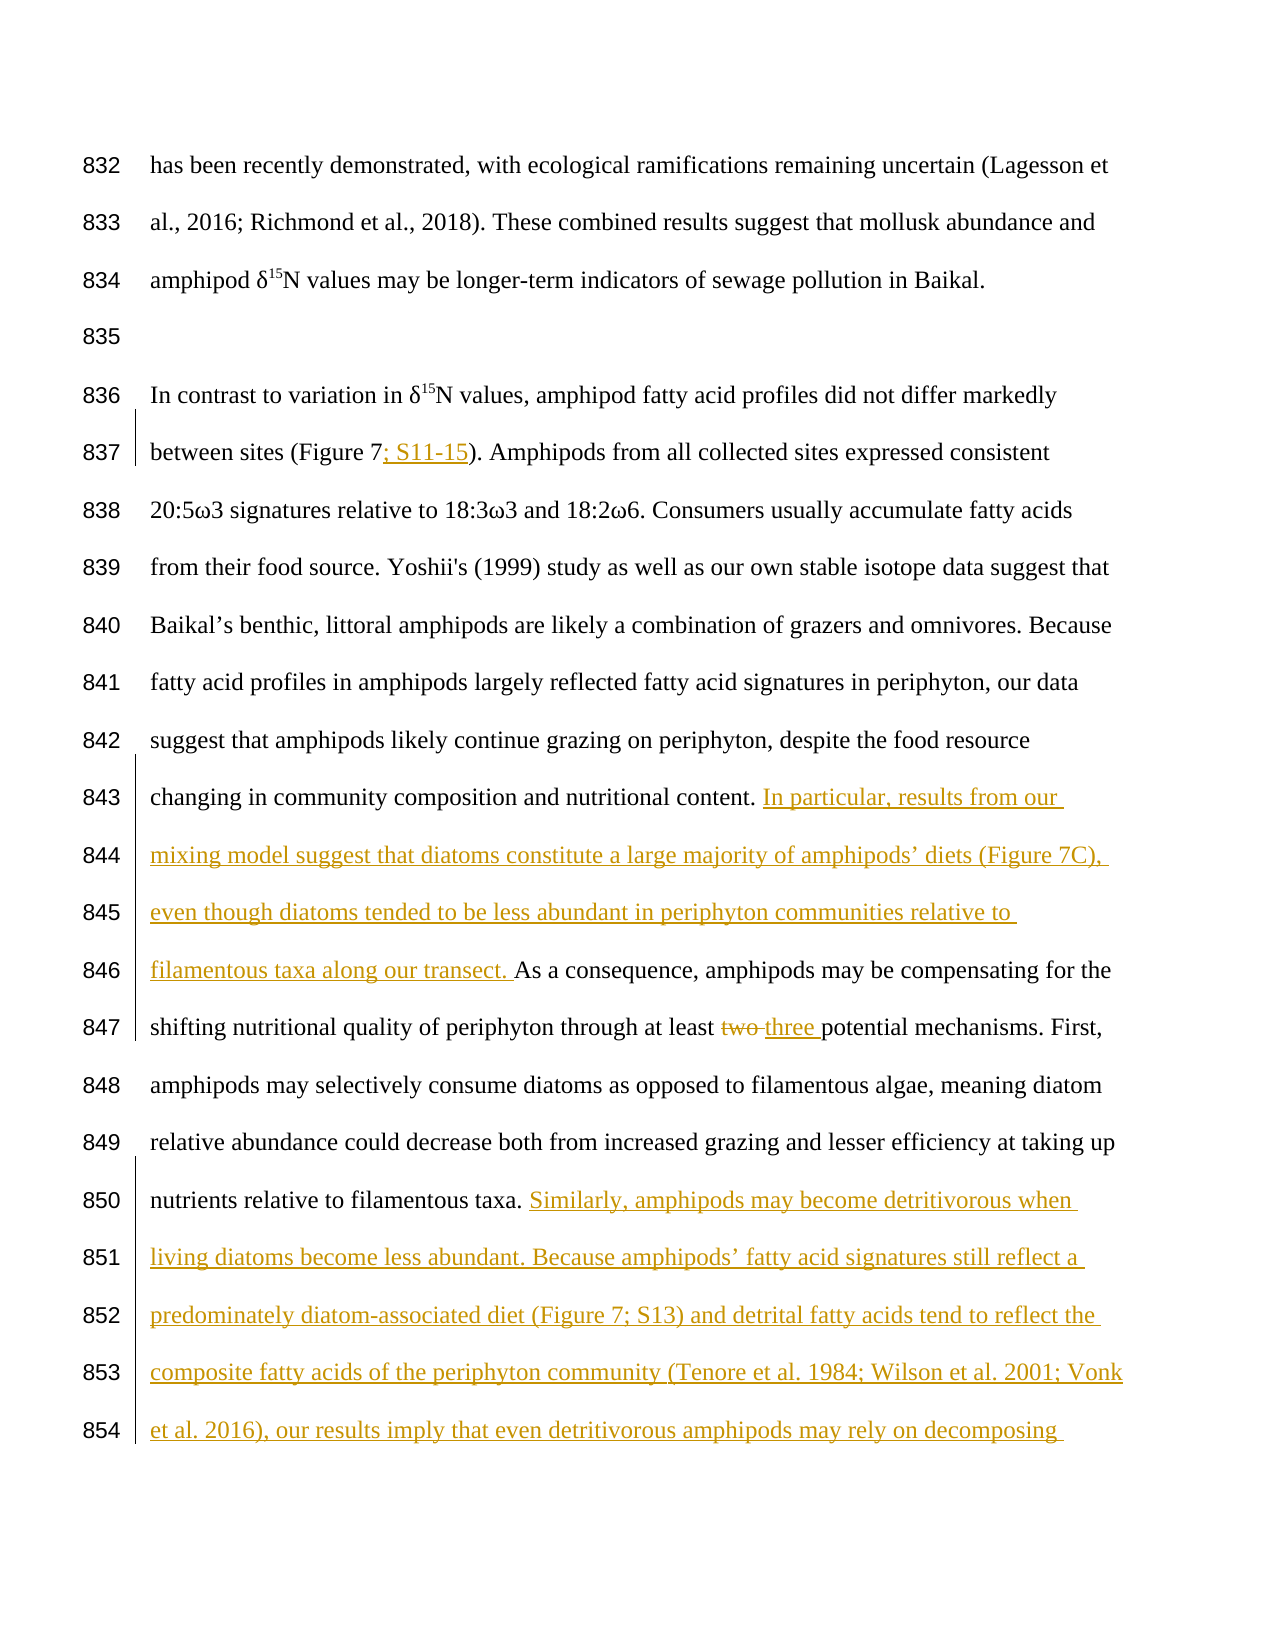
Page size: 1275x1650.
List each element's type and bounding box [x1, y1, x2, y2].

text [150, 380, 1125, 1444]
text [150, 150, 1125, 294]
